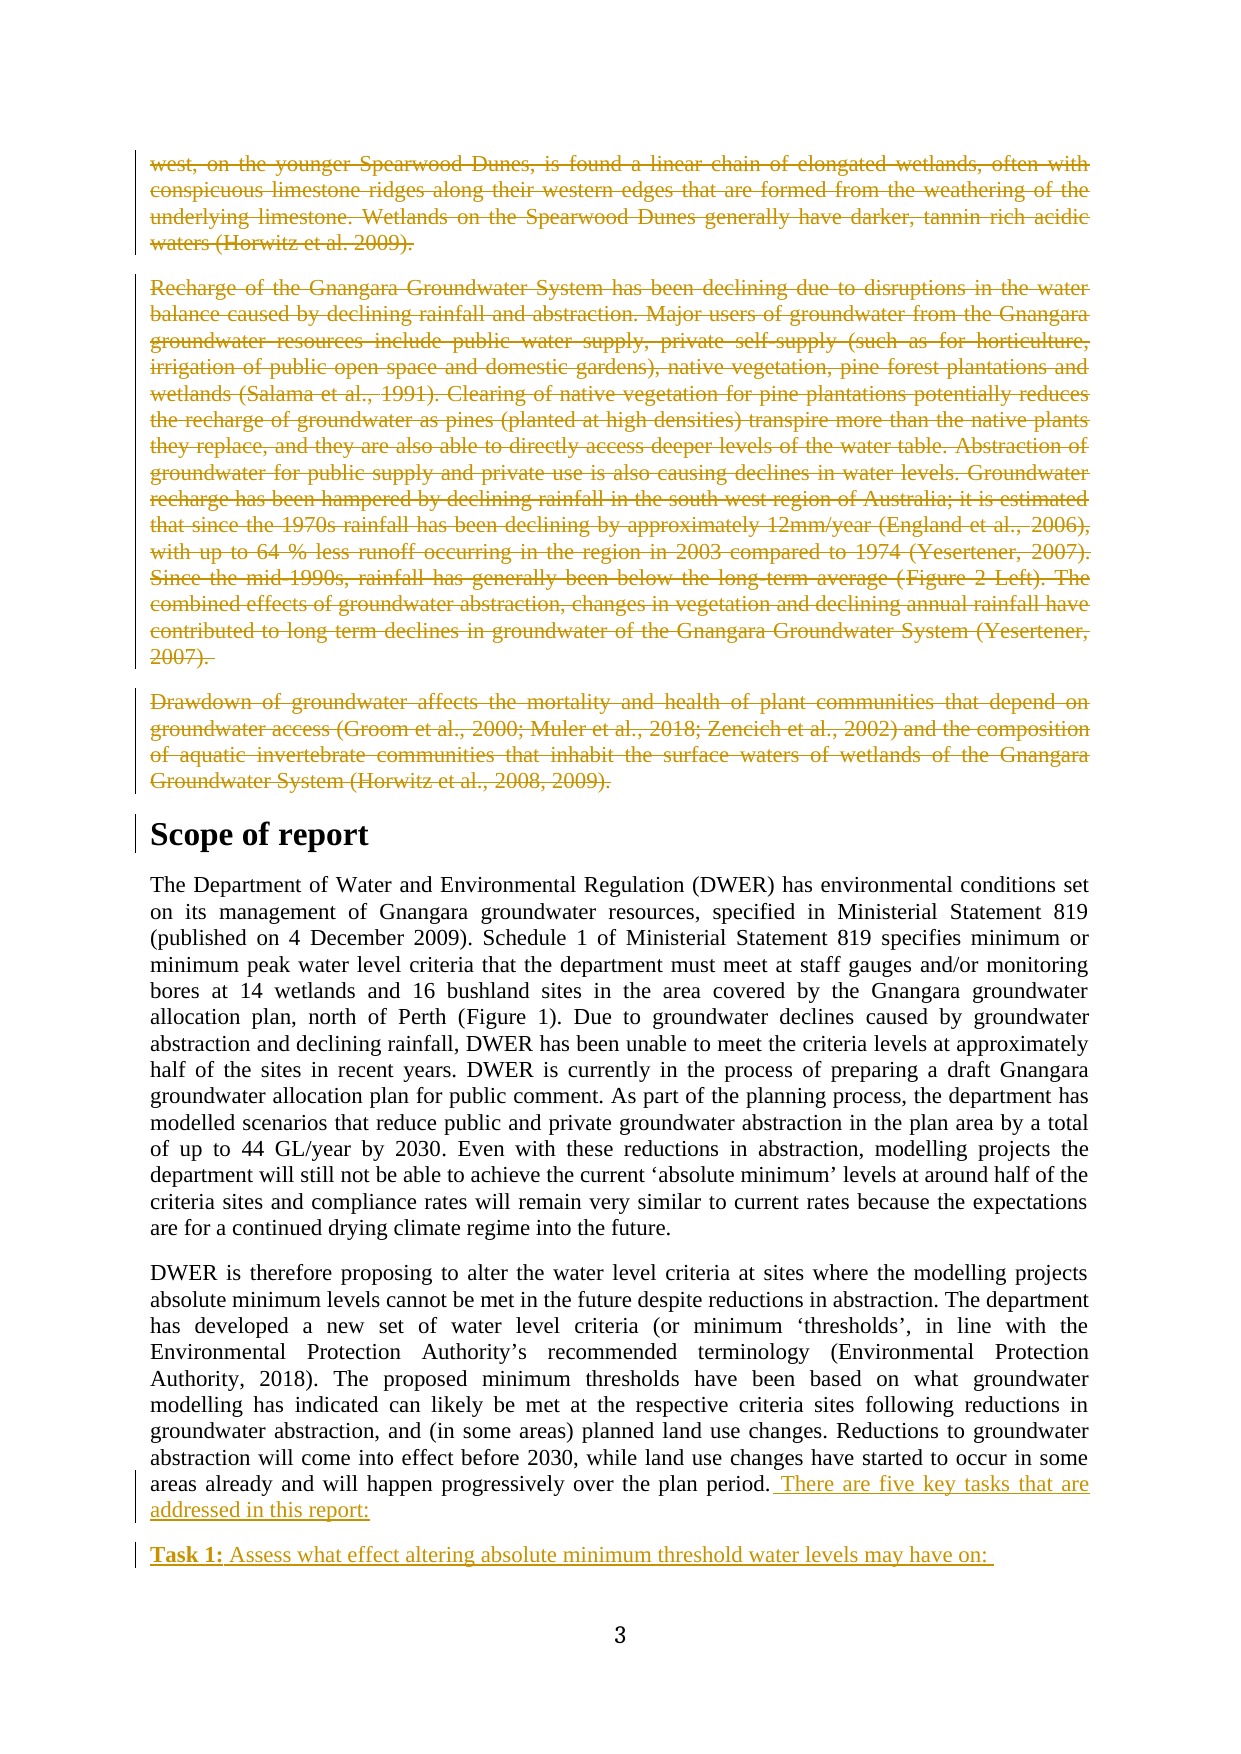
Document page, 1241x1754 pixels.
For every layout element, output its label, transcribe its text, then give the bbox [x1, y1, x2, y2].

text The Department of Water and Environmental Regulation (DWER) has environmental conditions set on its management of Gnangara groundwater resources, specified in Ministerial Statement 819 (published on 4 December 2009). Schedule 1 of Ministerial Statement 819 specifies minimum or minimum peak water level criteria that the department must meet at staff gauges and/or monitoring bores at 14 wetlands and 16 bushland sites in the area covered by the Gnangara groundwater allocation plan, north of Perth (Figure 1). Due to groundwater declines caused by groundwater abstraction and declining rainfall, DWER has been unable to meet the criteria levels at approximately half of the sites in recent years. DWER is currently in the process of preparing a draft Gnangara groundwater allocation plan for public comment. As part of the planning process, the department has modelled scenarios that reduce public and private groundwater abstraction in the plan area by a total of up to 44 GL/year by 2030. Even with these reductions in abstraction, modelling projects the department will still not be able to achieve the current ‘absolute minimum’ levels at around half of the criteria sites and compliance rates will remain very similar to current rates because the expectations are for a continued drying climate regime into the future. [150, 872, 1090, 1241]
subtitle Scope of report [150, 814, 1090, 853]
text DWER is therefore proposing to alter the water level criteria at sites where the modelling projects absolute minimum levels cannot be met in the future despite reductions in abstraction. The department has developed a new set of water level criteria (or minimum ‘thresholds’, in line with the Environmental Protection Authority’s recommended terminology (Environmental Protection Authority, 2018). The proposed minimum thresholds have been based on what groundwater modelling has indicated can likely be met at the respective criteria sites following reductions in groundwater abstraction, and (in some areas) planned land use changes. Reductions to groundwater abstraction will come into effect before 2030, while land use changes have started to occur in some areas already and will happen progressively over the plan period. [150, 1259, 1090, 1523]
